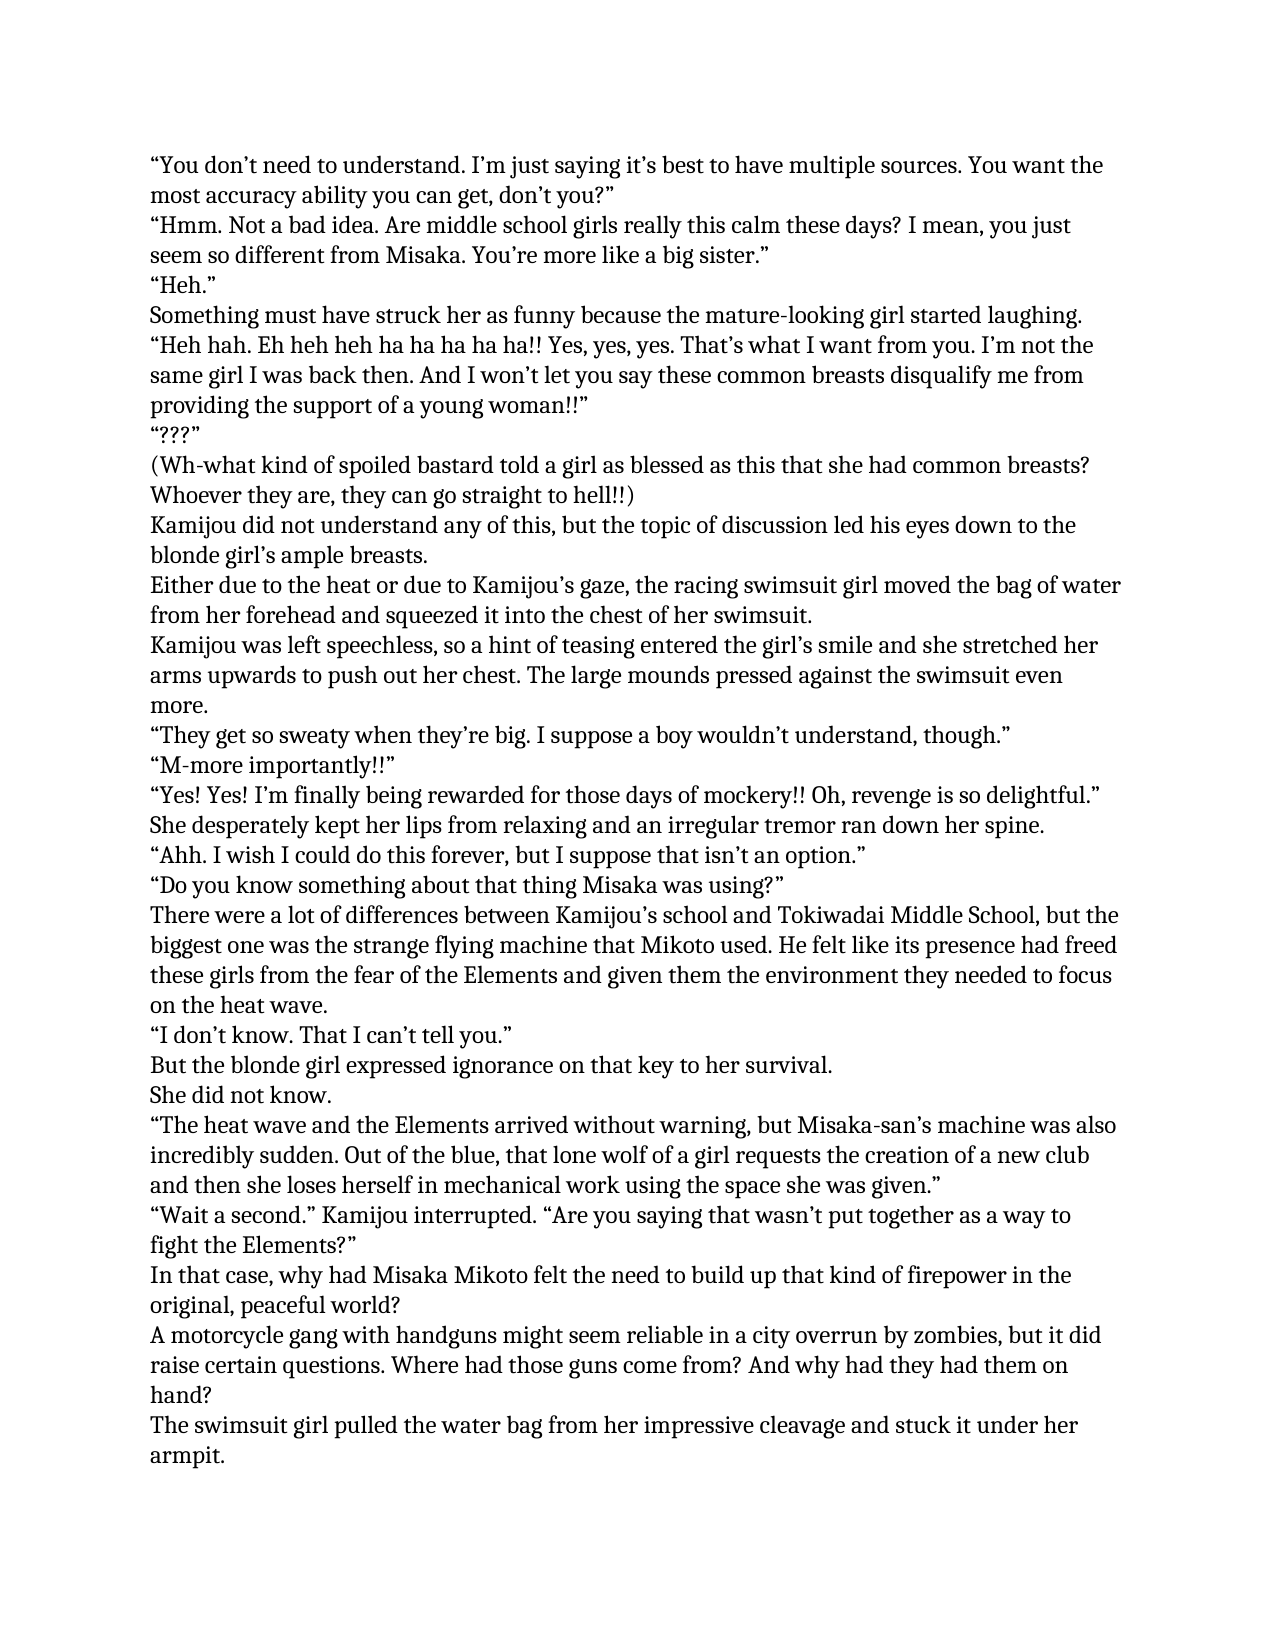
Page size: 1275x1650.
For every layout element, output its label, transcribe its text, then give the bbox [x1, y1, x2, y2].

text “They get so sweaty when they’re big. I suppose a boy wouldn’t understand, though.” [150, 720, 1125, 750]
text Either due to the heat or due to Kamijou’s gaze, the racing swimsuit girl moved the bag of water from her forehead and squeezed it into the chest of her swimsuit. [150, 570, 1125, 630]
text A motorcycle gang with handguns might seem reliable in a city overrun by zombies, but it did raise certain questions. Where had those guns come from? And why had they had them on hand? [150, 1320, 1125, 1410]
text “I don’t know. That I can’t tell you.” [150, 1020, 1125, 1050]
text “Heh hah. Eh heh heh ha ha ha ha ha!! Yes, yes, yes. That’s what I want from you. I’m not the same girl I was back then. And I won’t let you say these common breasts disqualify me from providing the support of a young woman!!” [150, 330, 1125, 420]
text (Wh-what kind of spoiled bastard told a girl as blessed as this that she had common breasts? Whoever they are, they can go straight to hell!!) [150, 450, 1125, 510]
text “Hmm. Not a bad idea. Are middle school girls really this calm these days? I mean, you just seem so different from Misaka. You’re more like a big sister.” [150, 210, 1125, 270]
text “You don’t need to understand. I’m just saying it’s best to have multiple sources. You want the most accuracy ability you can get, don’t you?” [150, 150, 1125, 210]
text In that case, why had Misaka Mikoto felt the need to build up that kind of firepower in the original, peaceful world? [150, 1260, 1125, 1320]
text “Yes! Yes! I’m finally being rewarded for those days of mockery!! Oh, revenge is so delightful.” [150, 780, 1125, 810]
text “???” [150, 420, 1125, 450]
text “Heh.” [150, 270, 1125, 300]
text Something must have struck her as funny because the mature-looking girl started laughing. [150, 300, 1125, 330]
text The swimsuit girl pulled the water bag from her impressive cleavage and stuck it under her armpit. [150, 1410, 1125, 1470]
text But the blonde girl expressed ignorance on that key to her survival. [150, 1050, 1125, 1080]
text She did not know. [150, 1080, 1125, 1110]
text Kamijou was left speechless, so a hint of teasing entered the girl’s smile and she stretched her arms upwards to push out her chest. The large mounds pressed against the swimsuit even more. [150, 630, 1125, 720]
text She desperately kept her lips from relaxing and an irregular tremor ran down her spine. [150, 810, 1125, 840]
text “The heat wave and the Elements arrived without warning, but Misaka-san’s machine was also incredibly sudden. Out of the blue, that lone wolf of a girl requests the creation of a new club and then she loses herself in mechanical work using the space she was given.” [150, 1110, 1125, 1200]
text Kamijou did not understand any of this, but the topic of discussion led his eyes down to the blonde girl’s ample breasts. [150, 510, 1125, 570]
text “Wait a second.” Kamijou interrupted. “Are you saying that wasn’t put together as a way to fight the Elements?” [150, 1200, 1125, 1260]
text “Do you know something about that thing Misaka was using?” [150, 870, 1125, 900]
text There were a lot of differences between Kamijou’s school and Tokiwadai Middle School, but the biggest one was the strange flying machine that Mikoto used. He felt like its presence had freed these girls from the fear of the Elements and given them the environment they needed to focus on the heat wave. [150, 900, 1125, 1020]
text “M-more importantly!!” [150, 750, 1125, 780]
text “Ahh. I wish I could do this forever, but I suppose that isn’t an option.” [150, 840, 1125, 870]
